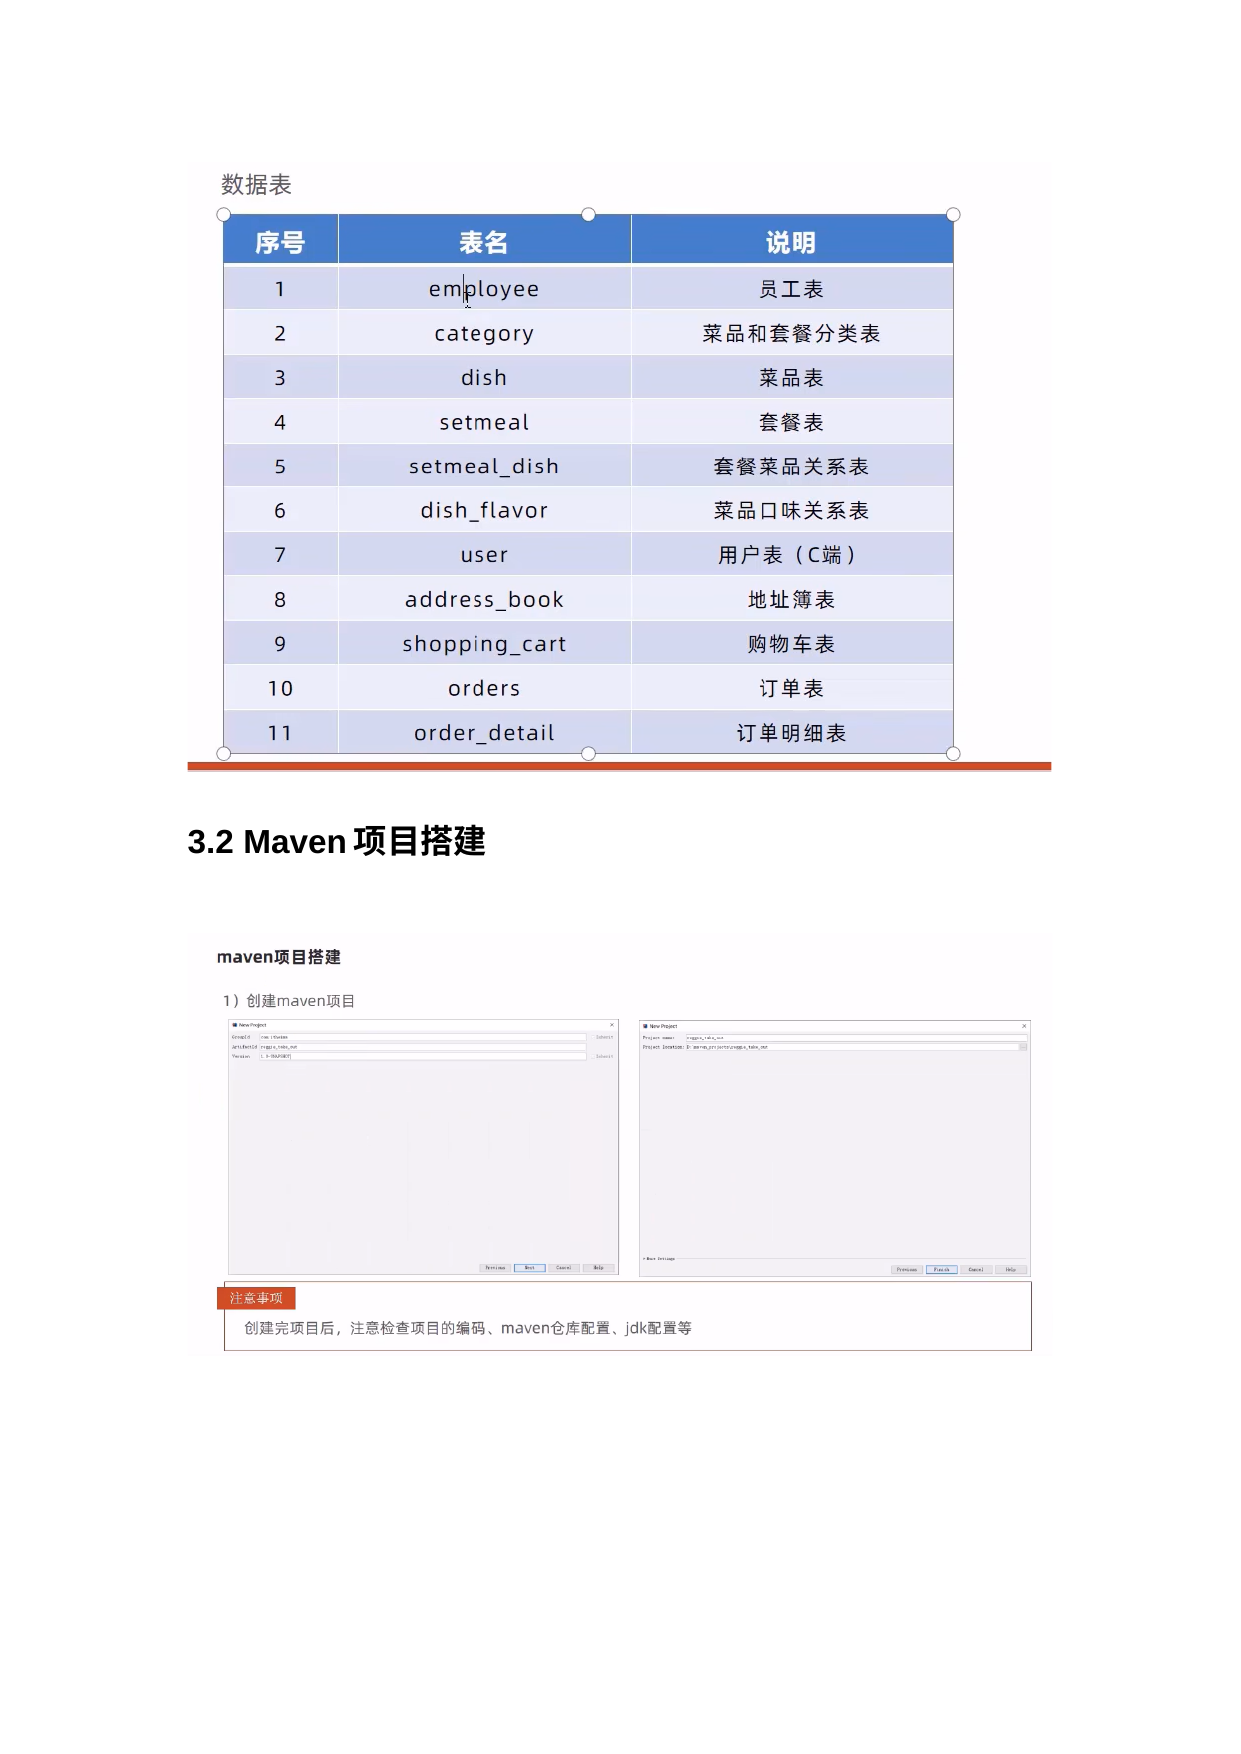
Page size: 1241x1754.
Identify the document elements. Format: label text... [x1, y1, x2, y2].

picture [187, 933, 1053, 1356]
picture [187, 162, 1052, 772]
subtitle Maven项目搭建 [187, 807, 1053, 872]
